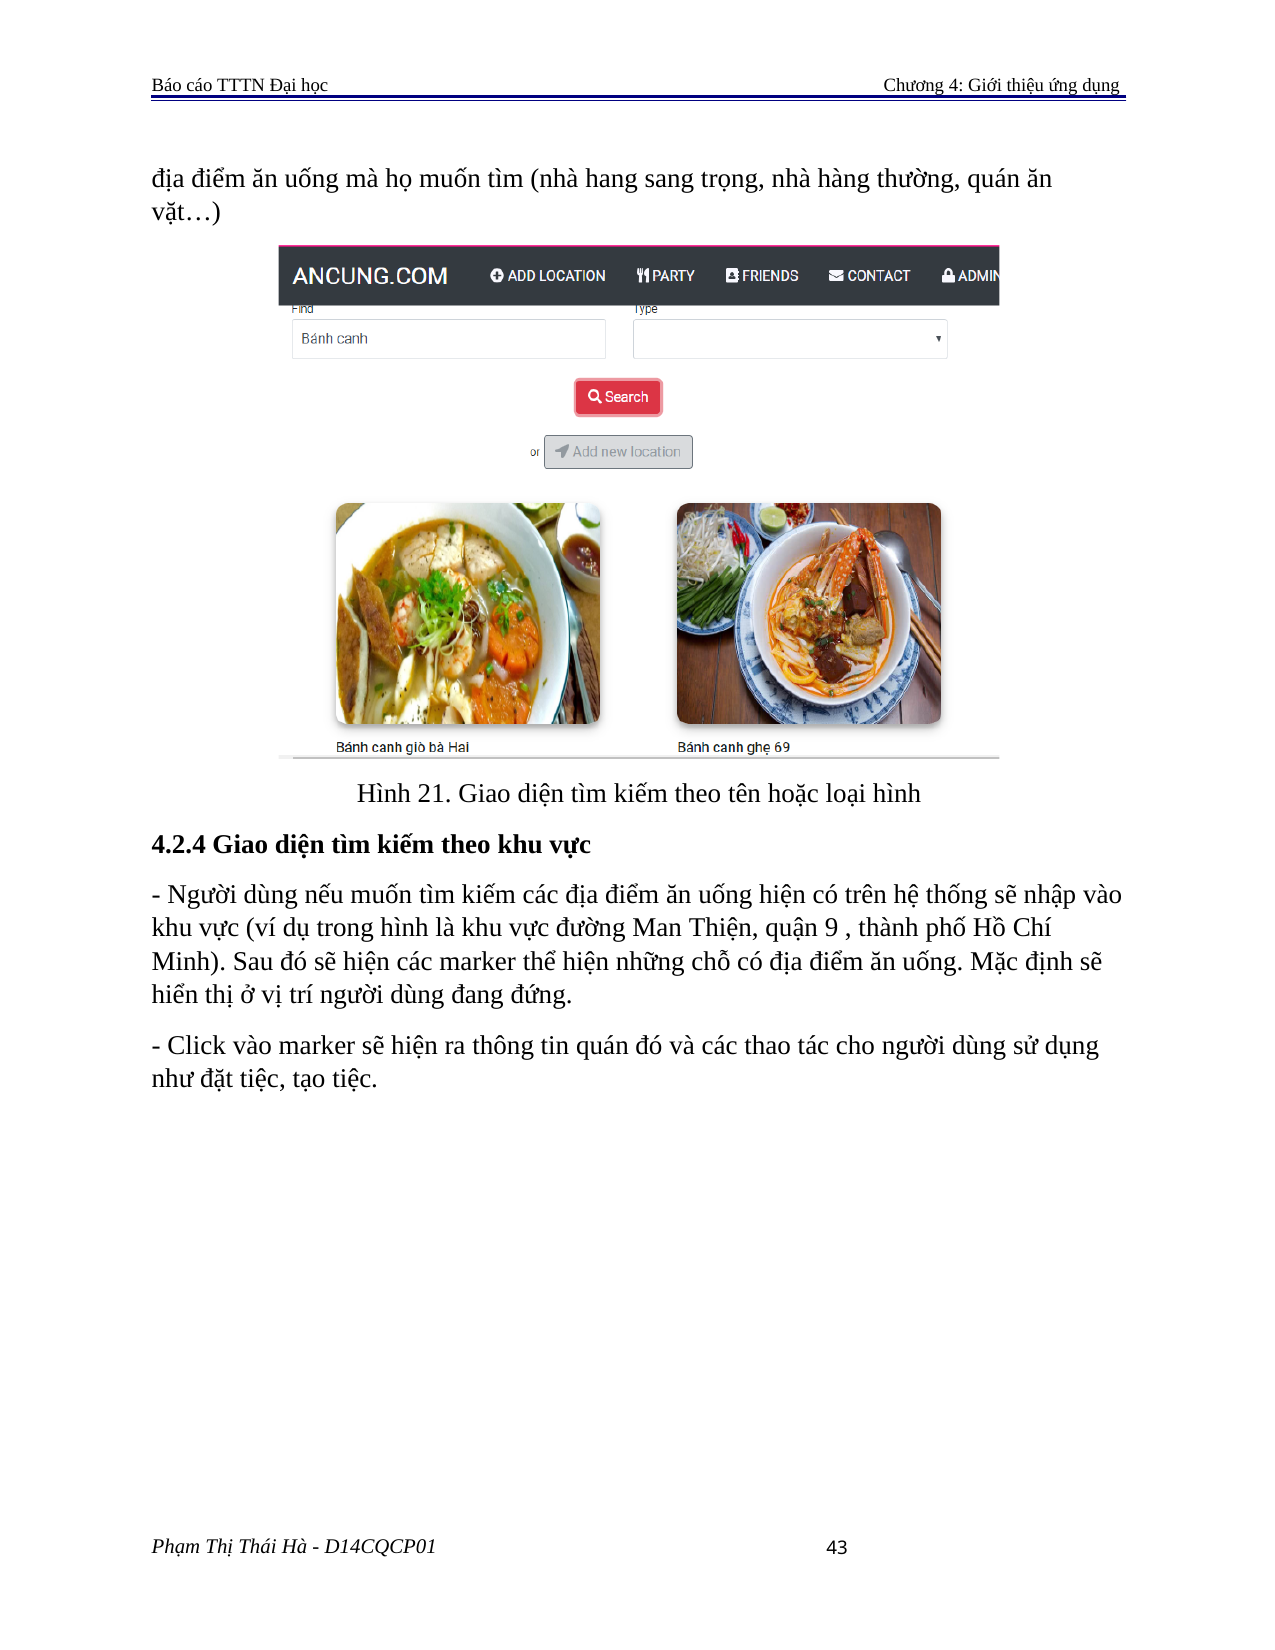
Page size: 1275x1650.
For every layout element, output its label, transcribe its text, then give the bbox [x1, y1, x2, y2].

text 4.2.4 Giao diện tìm kiếm theo khu vực [151, 828, 1126, 859]
text Hình 21. Giao diện tìm kiếm theo tên hoặc loại hình [151, 777, 1126, 809]
text - Click vào marker sẽ hiện ra thông tin quán đó và các thao tác cho người dùng sử dụng như đặt tiệc, tạo tiệc. [151, 1029, 1126, 1093]
text - Người dùng nếu muốn tìm kiếm các địa điểm ăn uống hiện có trên hệ thống sẽ nhập vào khu vực (ví dụ trong hình là khu vực đường Man Thiện, quận 9 , thành phố Hồ Chí Minh). Sau đó sẽ hiện các marker thể hiện những chỗ có địa điểm ăn uống. Mặc định sẽ hiển thị ở vị trí người dùng đang đứng. [151, 878, 1126, 1010]
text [151, 162, 1126, 227]
picture [278, 245, 1000, 759]
